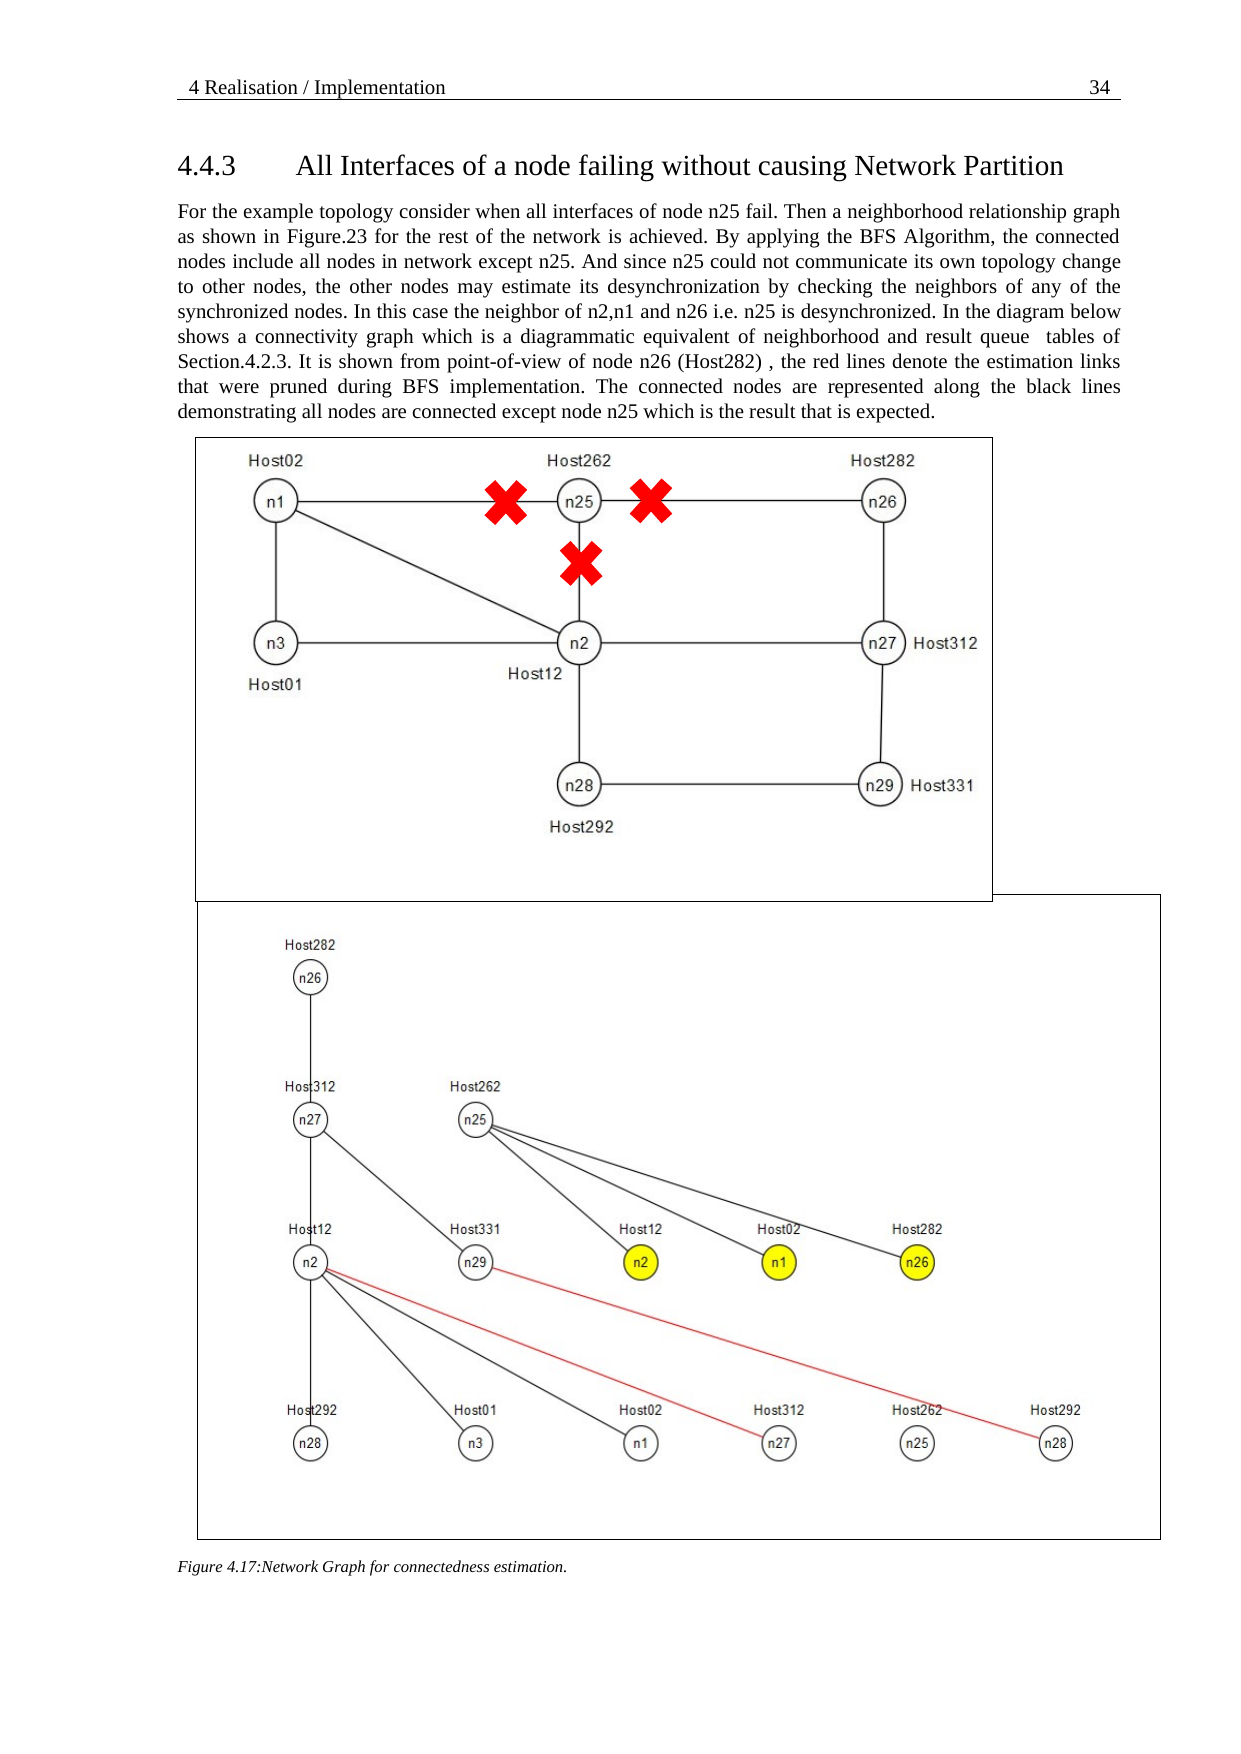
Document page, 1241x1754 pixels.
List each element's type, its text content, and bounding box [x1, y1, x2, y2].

text Figure 4.17:Network Graph for connectedness estimation. [177, 1556, 1122, 1576]
picture [196, 438, 992, 901]
subtitle All Interfaces of a node failing without causing Network Partition [177, 148, 1122, 181]
picture [198, 895, 1160, 1539]
text For the example topology consider when all interfaces of node n25 fail. Then a neighborhood relationship graph as shown in Figure.23 for the rest of the network is achieved. By applying the BFS Algorithm, the connected nodes include all nodes in network except n25. And since n25 could not communicate its own topology change to other nodes, the other nodes may estimate its desynchronization by checking the neighbors of any of the synchronized nodes. In this case the neighbor of n2,n1 and n26 i.e. n25 is desynchronized. In the diagram below shows a connectivity graph which is a diagrammatic equivalent of neighborhood and result queue tables of Section.4.2.3. It is shown from point-of-view of node n26 (Host282) , the red lines denote the estimation links that were pruned during BFS implementation. The connected nodes are represented along the black lines demonstrating all nodes are connected except node n25 which is the result that is expected. [177, 198, 1122, 423]
